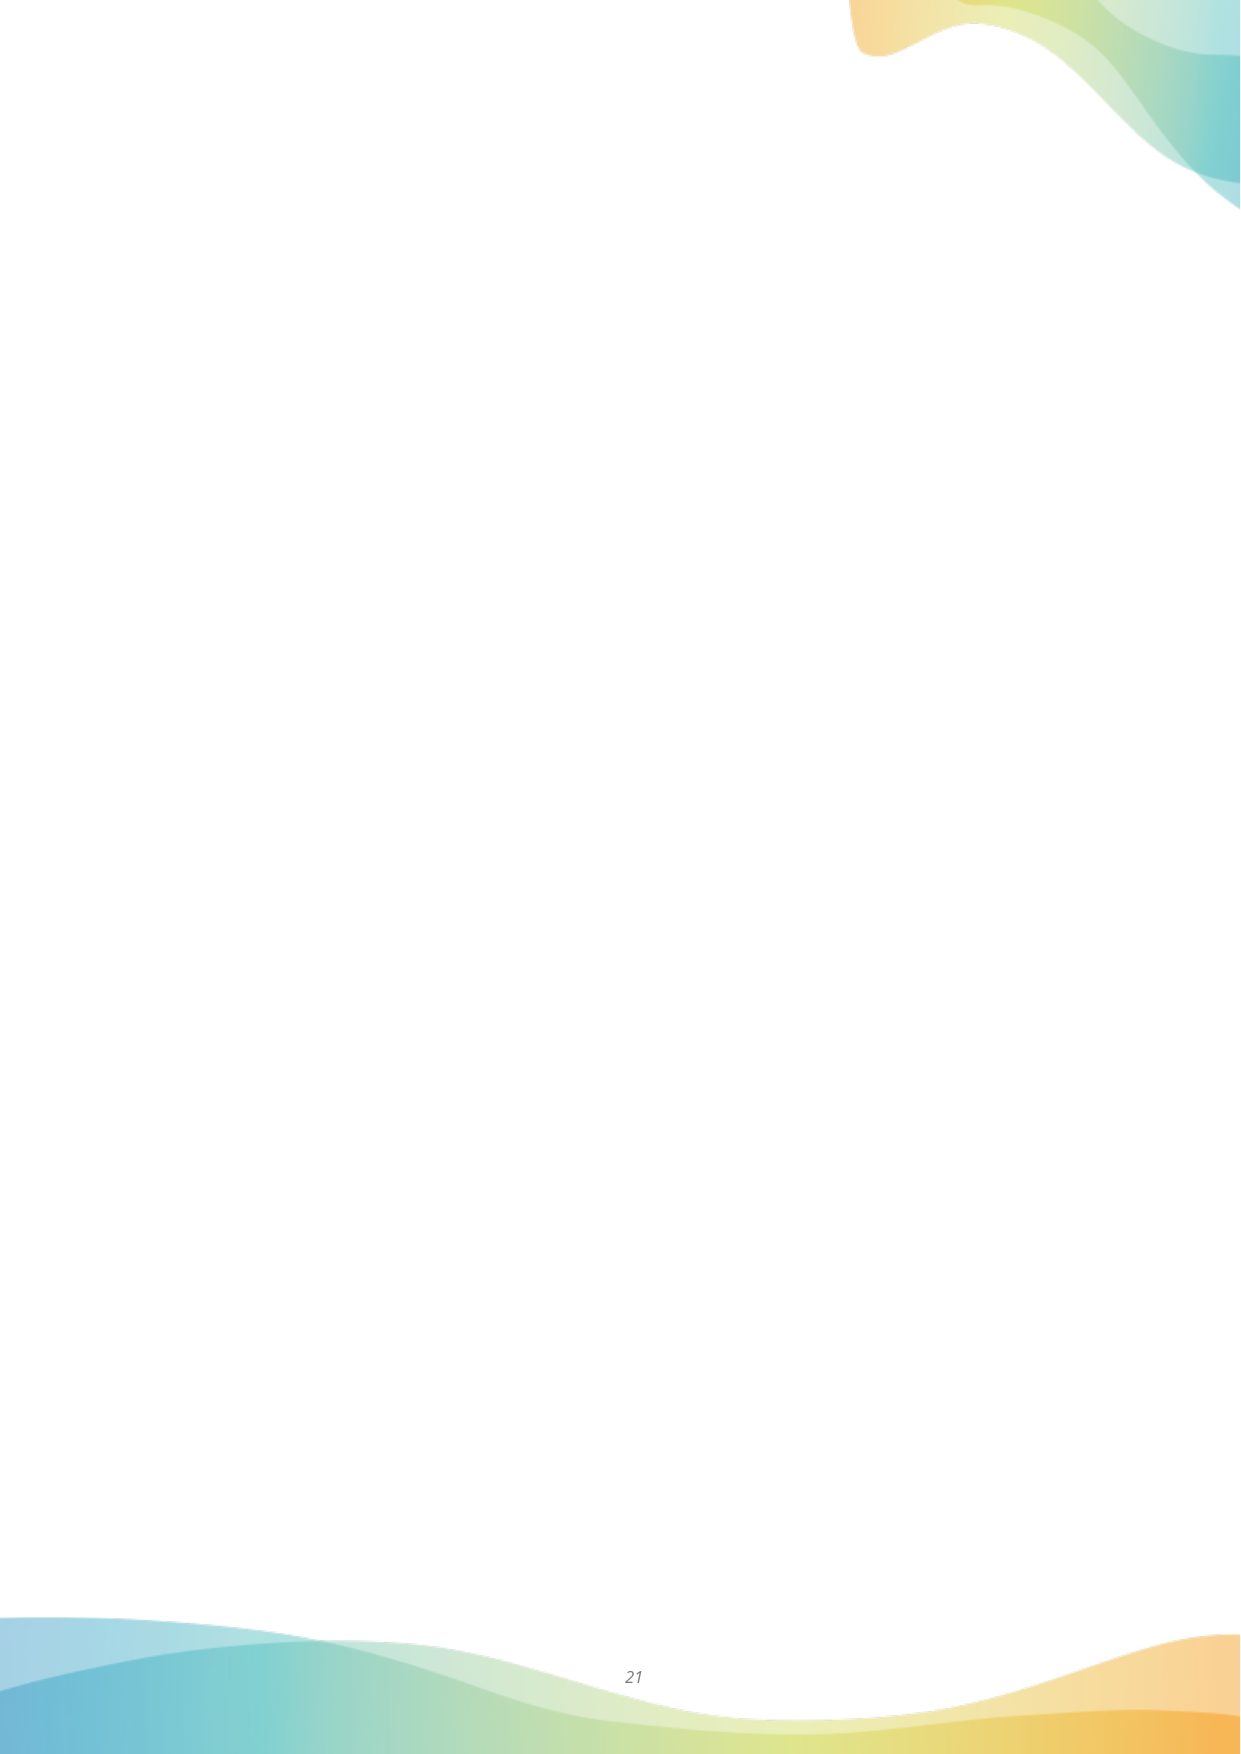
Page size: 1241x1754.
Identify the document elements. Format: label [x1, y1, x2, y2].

picture [0, 1613, 1241, 1754]
picture [325, 0, 1241, 213]
